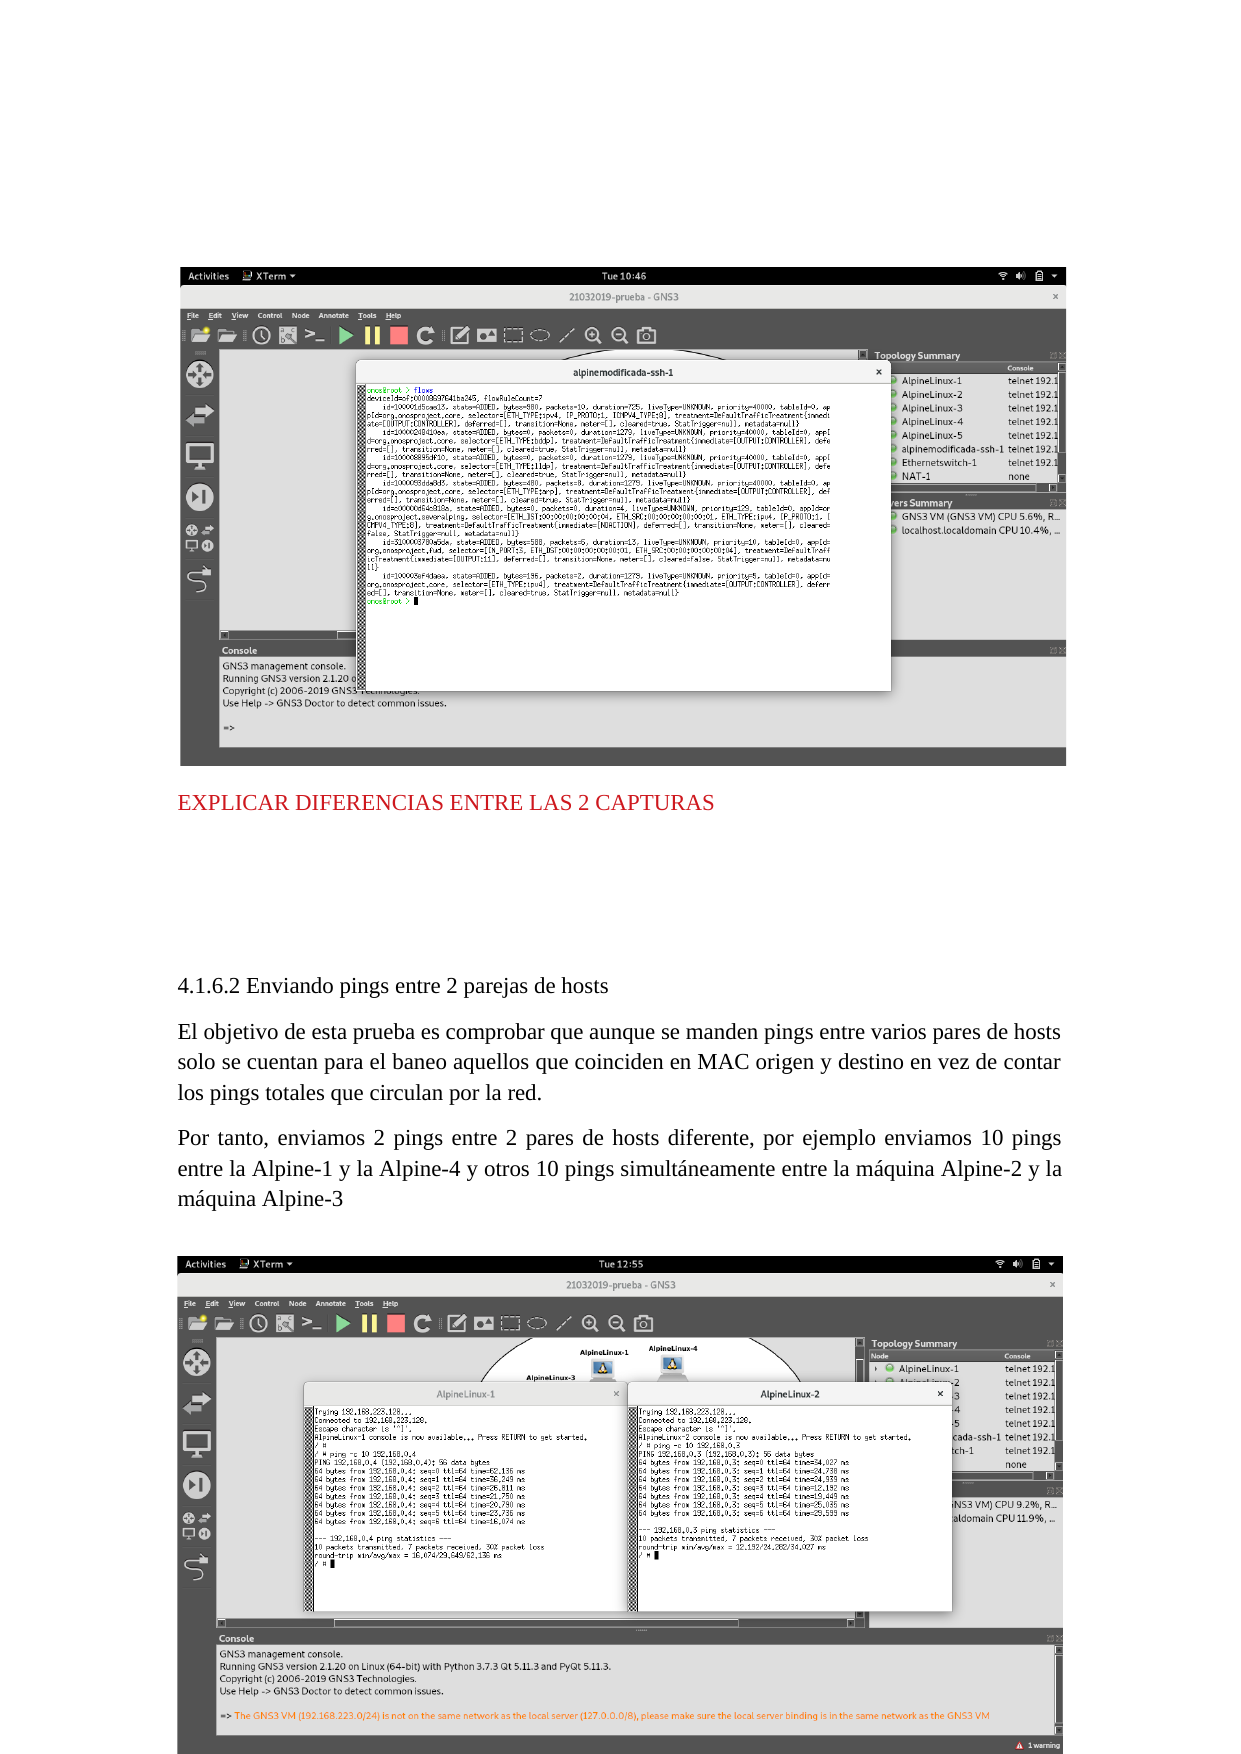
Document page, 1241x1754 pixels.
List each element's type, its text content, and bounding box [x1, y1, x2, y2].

text El objetivo de esta prueba es comprobar que aunque se manden pings entre varios pares de hosts solo se cuentan para el baneo aquellos que coinciden en MAC origen y destino en vez de contar los pings totales que circulan por la red. [177, 1018, 1063, 1105]
text Por tanto, enviamos 2 pings entre 2 pares de hosts diferente, por ejemplo enviamos 10 pings entre la Alpine-1 y la Alpine-4 y otros 10 pings simultáneamente entre la máquina Alpine-2 y la máquina Alpine-3 [177, 1124, 1063, 1211]
picture [180, 267, 1067, 766]
picture [177, 1256, 1063, 1754]
text 4.1.6.2 Enviando pings entre 2 parejas de hosts [177, 972, 1063, 999]
